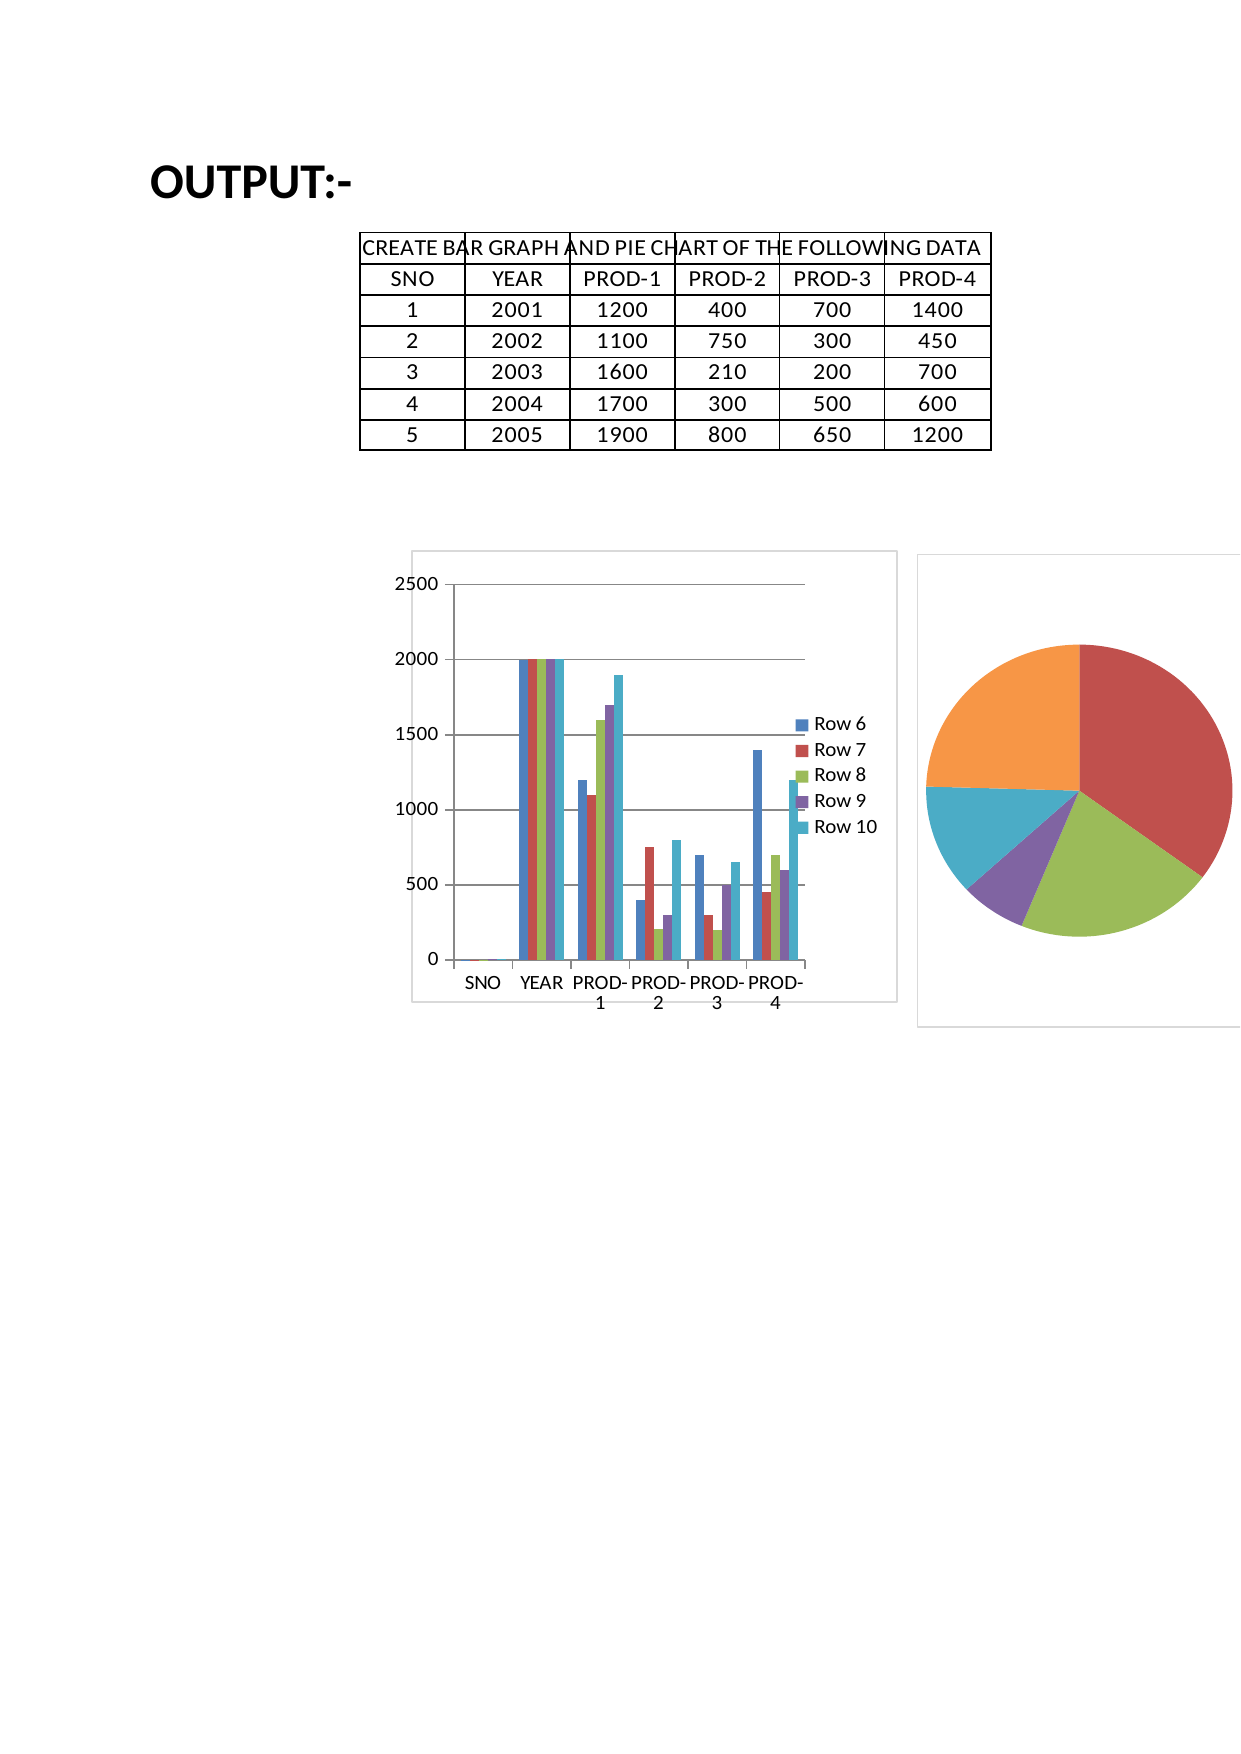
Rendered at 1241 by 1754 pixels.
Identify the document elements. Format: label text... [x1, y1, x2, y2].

text OUTPUT:- [150, 150, 1090, 211]
